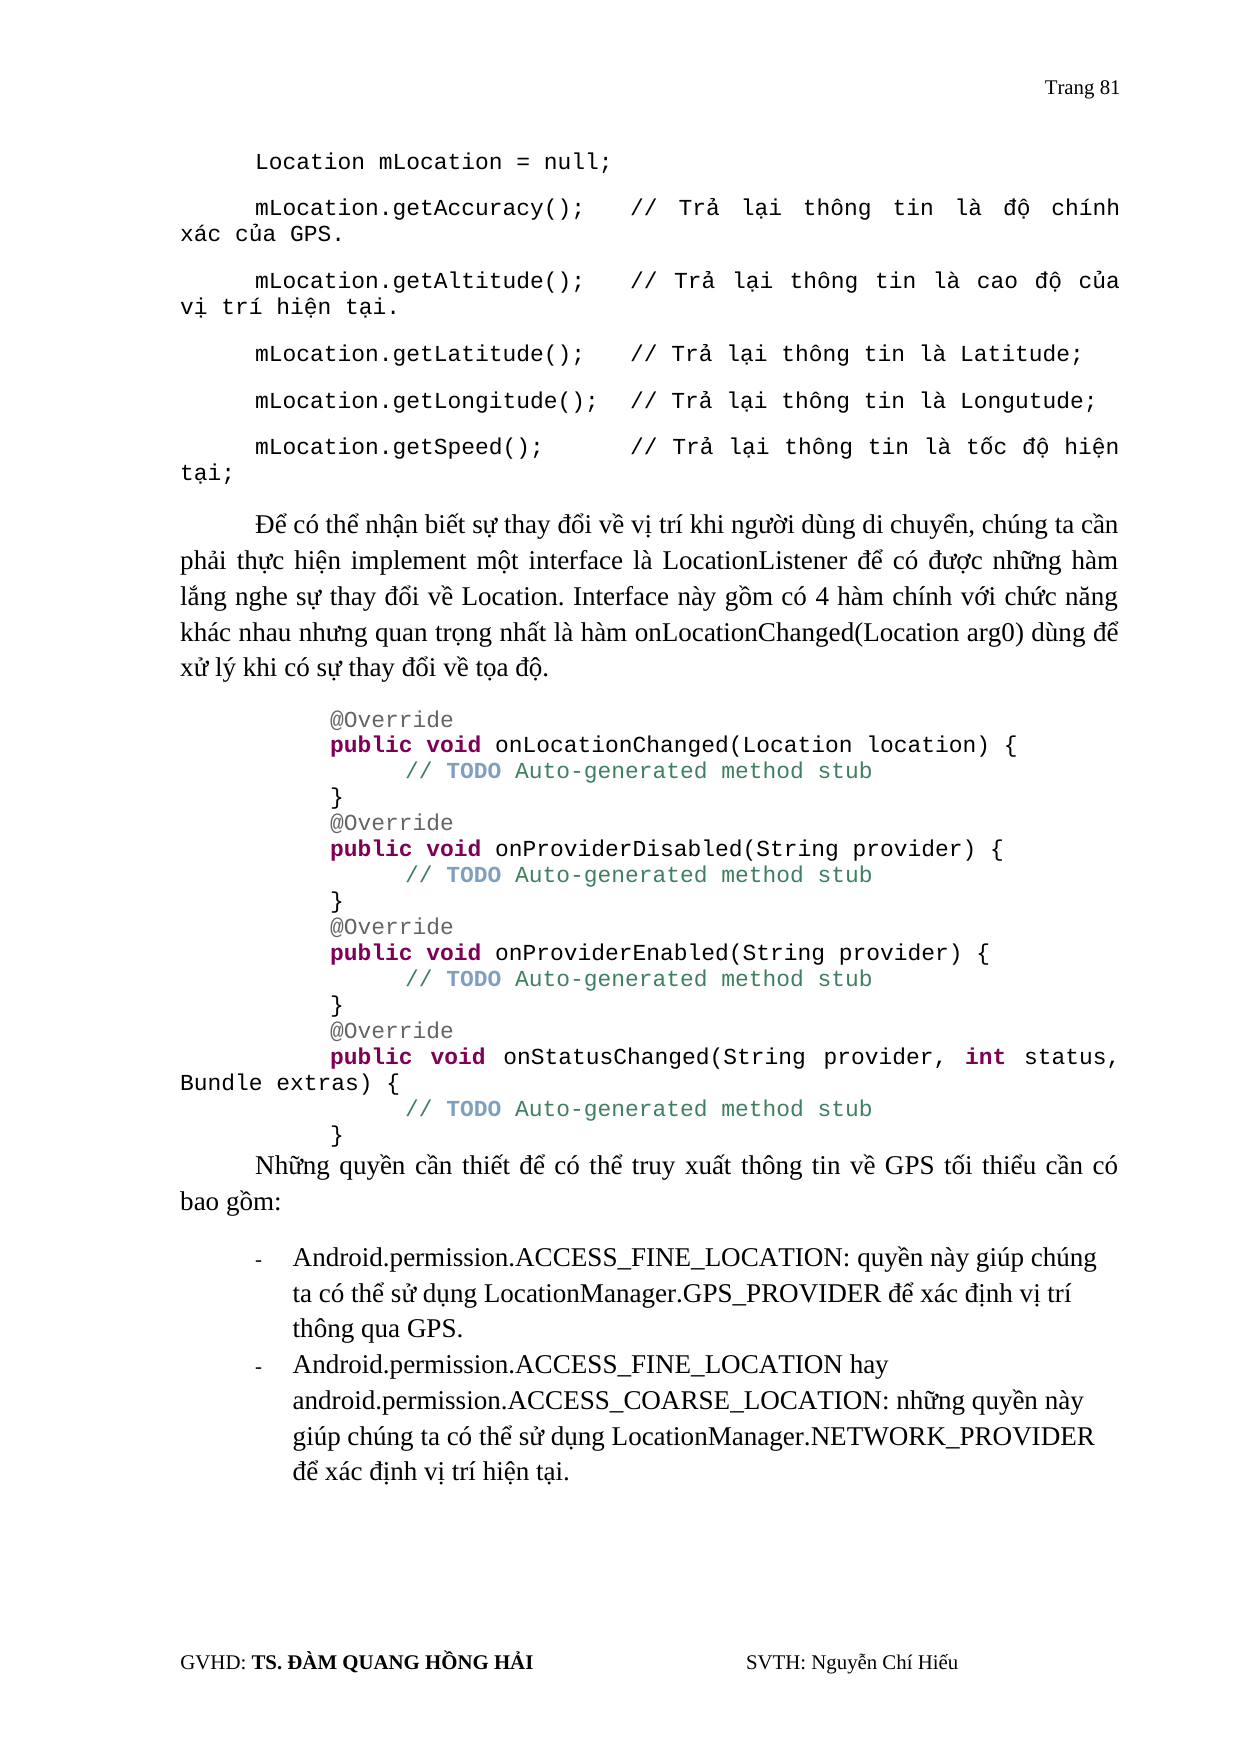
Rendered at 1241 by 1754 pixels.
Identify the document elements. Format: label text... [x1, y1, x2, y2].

text @Override [180, 708, 1120, 734]
list } [255, 1123, 1120, 1149]
text mLocation.getAccuracy(); // Trả lại thông tin là độ chính xác của GPS. [180, 197, 1120, 249]
list Android.permission.ACCESS_FINE_LOCATION: quyền này giúp chúng ta có thể sử dụng LocationManager.GPS_PROVIDER để xác định vị trí thông qua GPS. [255, 1241, 1120, 1344]
text public void onStatusChanged(String provider, int status, Bundle extras) { [180, 1045, 1120, 1097]
text public void onProviderEnabled(String provider) { [180, 941, 1120, 967]
text mLocation.getSpeed(); // Trả lại thông tin là tốc độ hiện tại; [180, 436, 1120, 488]
text @Override [180, 1019, 1120, 1045]
text Để có thể nhận biết sự thay đổi về vị trí khi người dùng di chuyển, chúng ta cần phải thực hiện implement một interface là LocationListener để có được những hàm lắng nghe sự thay đổi về Location. Interface này gồm có 4 hàm chính với chức năng khác nhau nhưng quan trọng nhất là hàm onLocationChanged(Location arg0) dùng để xử lý khi có sự thay đổi về tọa độ. [180, 508, 1120, 682]
text public void onProviderDisabled(String provider) { [180, 838, 1120, 863]
text mLocation.getLongitude(); // Trả lại thông tin là Longutude; [180, 389, 1120, 415]
text Những quyền cần thiết để có thể truy xuất thông tin về GPS tối thiểu cần có bao gồm: [180, 1149, 1120, 1216]
text // TODO Auto-generated method stub [180, 967, 1120, 993]
text public void onLocationChanged(Location location) { [180, 734, 1120, 760]
text } [180, 786, 1120, 812]
text } [180, 993, 1120, 1019]
text // TODO Auto-generated method stub [180, 1097, 1120, 1123]
text @Override [180, 812, 1120, 838]
list Android.permission.ACCESS_FINE_LOCATION hay android.permission.ACCESS_COARSE_LOCATION: những quyền này giúp chúng ta có thể sử dụng LocationManager.NETWORK_PROVIDER để xác định vị trí hiện tại. [255, 1348, 1120, 1487]
text mLocation.getAltitude(); // Trả lại thông tin là cao độ của vị trí hiện tại. [180, 269, 1120, 321]
text Location mLocation = null; [180, 150, 1120, 176]
text mLocation.getLatitude(); // Trả lại thông tin là Latitude; [180, 342, 1120, 368]
text } [180, 889, 1120, 915]
text @Override [180, 915, 1120, 941]
text // TODO Auto-generated method stub [180, 863, 1120, 889]
text // TODO Auto-generated method stub [180, 760, 1120, 786]
